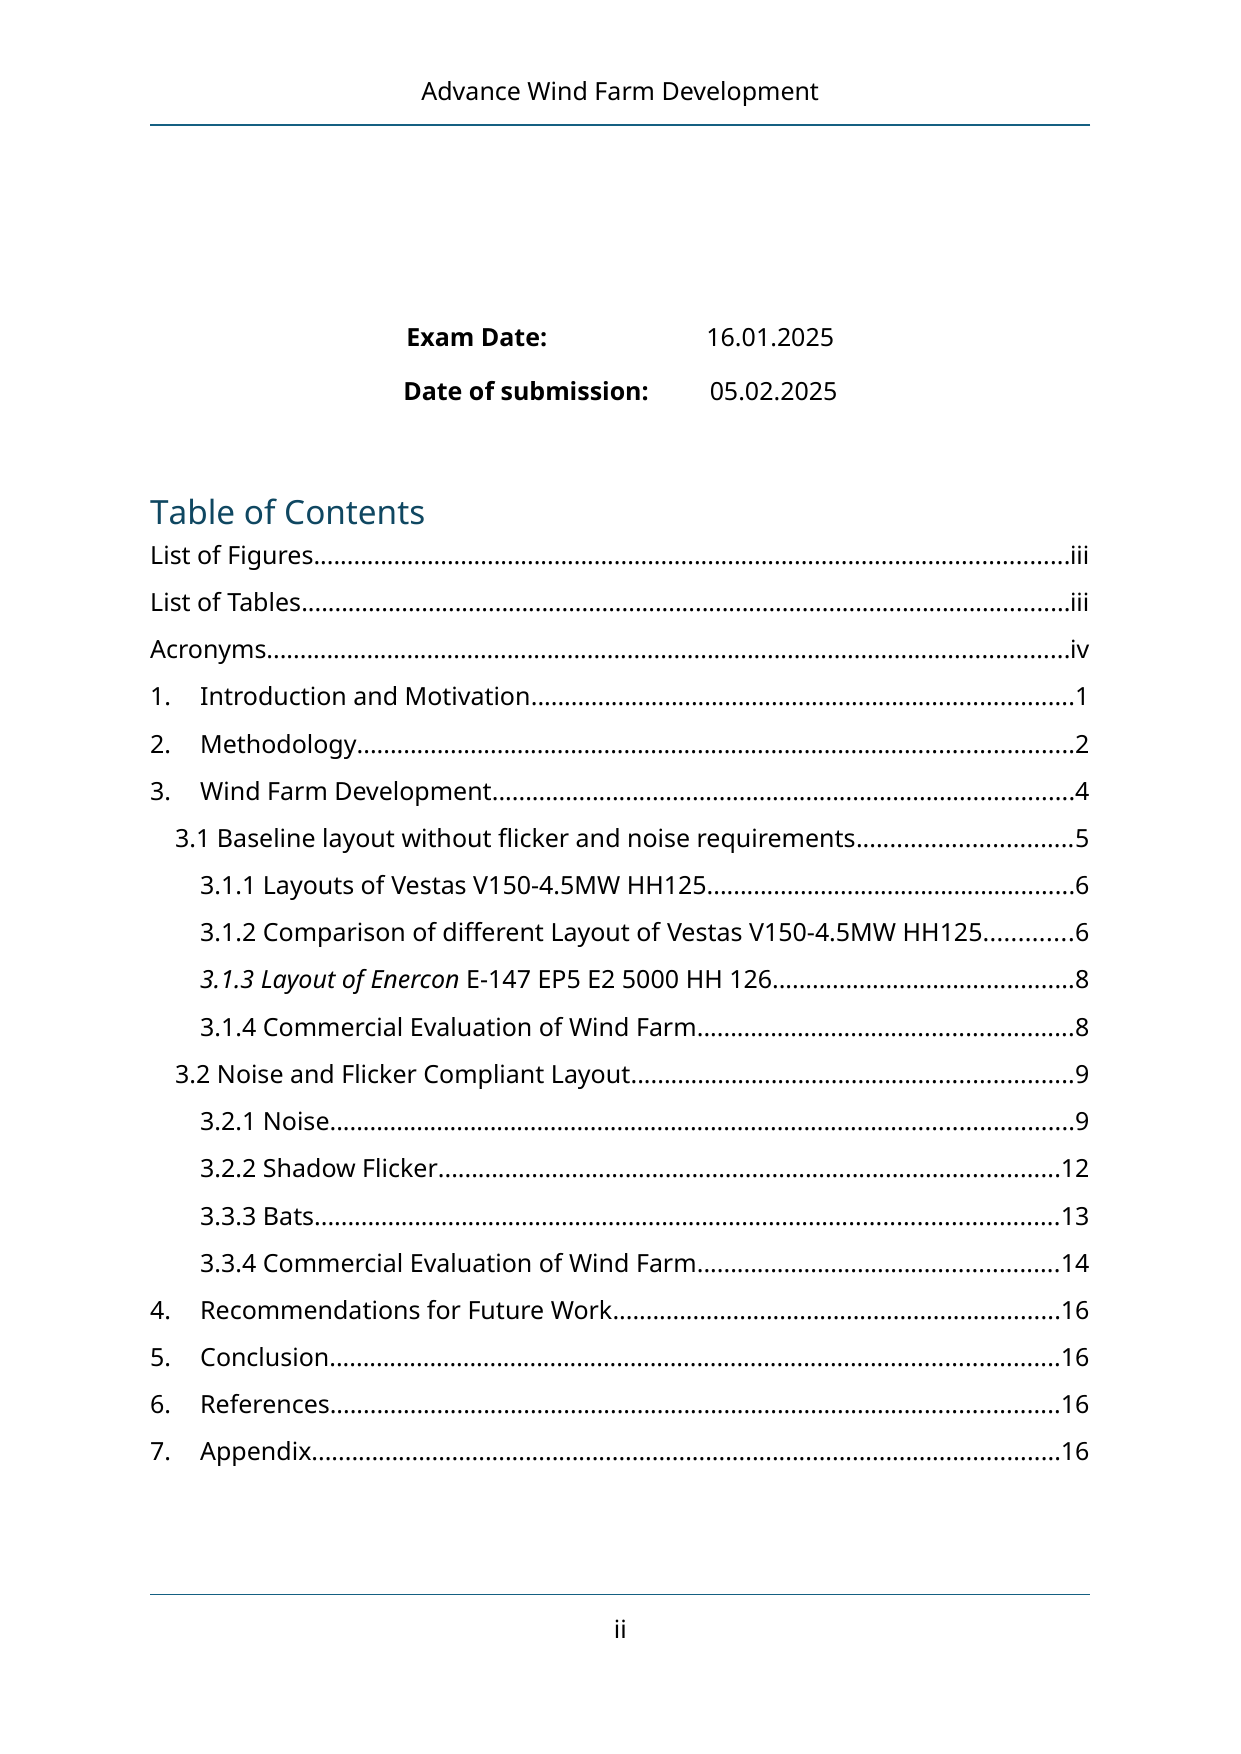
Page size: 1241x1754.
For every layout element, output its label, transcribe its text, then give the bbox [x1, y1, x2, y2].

text Date of submission: 05.02.2025 [150, 373, 1090, 407]
text Exam Date: 16.01.2025 [150, 320, 1090, 354]
